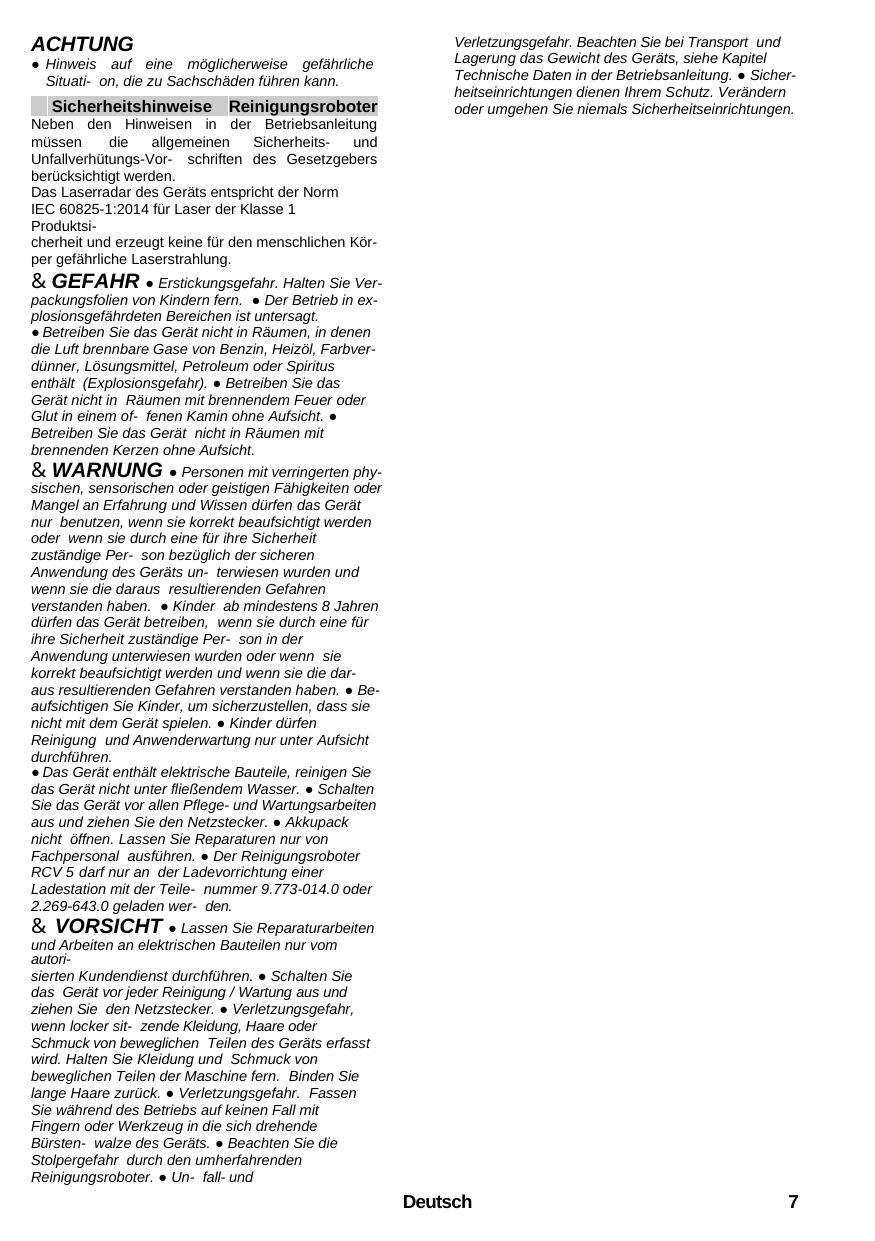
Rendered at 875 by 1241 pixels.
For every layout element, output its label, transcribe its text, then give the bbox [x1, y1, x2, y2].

text & WARNUNG ● Personen mit verringerten phy- sischen, sensorischen oder geistigen Fähigkeiten oder [31, 458, 419, 497]
text Sicherheitshinweise Reinigungsroboter Neben den Hinweisen in der Betriebsanleitung müssen die allgemeinen Sicherheits- und Unfallverhütungs-Vor- schriften des Gesetzgebers berücksichtigt werden. [31, 96, 377, 184]
text Das Laserradar des Geräts entspricht der Norm IEC 60825-1:2014 für Laser der Klasse 1 Produktsi- [31, 185, 356, 234]
text Mangel an Erfahrung und Wissen dürfen das Gerät nur benutzen, wenn sie korrekt beaufsichtigt werden oder wenn sie durch eine für ihre Sicherheit zuständige Per- son bezüglich der sicheren Anwendung des Geräts un- terwiesen wurden und wenn sie die daraus resultierenden Gefahren verstanden haben. ● Kinder ab mindestens 8 Jahren dürfen das Gerät betreiben, wenn sie durch eine für ihre Sicherheit zuständige Per- son in der Anwendung unterwiesen wurden oder wenn sie korrekt beaufsichtigt werden und wenn sie die dar- aus resultierenden Gefahren verstanden haben. ● Be- aufsichtigen Sie Kinder, um sicherzustellen, dass sie nicht mit dem Gerät spielen. ● Kinder dürfen Reinigung und Anwenderwartung nur unter Aufsicht durchführen. [31, 497, 381, 765]
text & VORSICHT ● Lassen Sie Reparaturarbeiten und Arbeiten an elektrischen Bauteilen nur vom autori- [31, 914, 381, 967]
text das Gerät nicht unter fließendem Wasser. ● Schalten Sie das Gerät vor allen Pflege- und Wartungsarbeiten aus und ziehen Sie den Netzstecker. ● Akkupack nicht öffnen. Lassen Sie Reparaturen nur von Fachpersonal ausführen. ● Der Reinigungsroboter RCV 5 darf nur an der Ladevorrichtung einer Ladestation mit der Teile- nummer 9.773-014.0 oder 2.269-643.0 geladen wer- den. [31, 780, 381, 914]
list Betreiben Sie das Gerät nicht in Räumen, in denen die Luft brennbare Gase von Benzin, Heizöl, Farbver- dünner, Lösungsmittel, Petroleum oder Spiritus enthält (Explosionsgefahr). ● Betreiben Sie das Gerät nicht in Räumen mit brennendem Feuer oder Glut in einem of- fenen Kamin ohne Aufsicht. ● Betreiben Sie das Gerät nicht in Räumen mit brennenden Kerzen ohne Aufsicht. [31, 324, 377, 458]
text & GEFAHR ● Erstickungsgefahr. Halten Sie Ver- packungsfolien von Kindern fern. ● Der Betrieb in ex- plosionsgefährdeten Bereichen ist untersagt. [31, 268, 419, 324]
text cherheit und erzeugt keine für den menschlichen Kör- per gefährliche Laserstrahlung. [31, 234, 381, 268]
subtitle ACHTUNG [31, 33, 419, 57]
list Hinweis auf eine möglicherweise gefährliche Situati- on, die zu Sachschäden führen kann. [31, 57, 374, 89]
text sierten Kundendienst durchführen. ● Schalten Sie das Gerät vor jeder Reinigung / Wartung aus und ziehen Sie den Netzstecker. ● Verletzungsgefahr, wenn locker sit- zende Kleidung, Haare oder Schmuck von beweglichen Teilen des Geräts erfasst wird. Halten Sie Kleidung und Schmuck von beweglichen Teilen der Maschine fern. Binden Sie lange Haare zurück. ● Verletzungsgefahr. Fassen Sie während des Betriebs auf keinen Fall mit Fingern oder Werkzeug in die sich drehende Bürsten- walze des Geräts. ● Beachten Sie die Stolpergefahr durch den umherfahrenden Reinigungsroboter. ● Un- fall- und Verletzungsgefahr. Beachten Sie bei Transport und Lagerung das Gewicht des Geräts, siehe Kapitel Technische Daten in der Betriebsanleitung. ● Sicher- heitseinrichtungen dienen Ihrem Schutz. Verändern oder umgehen Sie niemals Sicherheitseinrichtungen. [31, 967, 374, 1185]
list Das Gerät enthält elektrische Bauteile, reinigen Sie [31, 765, 419, 780]
